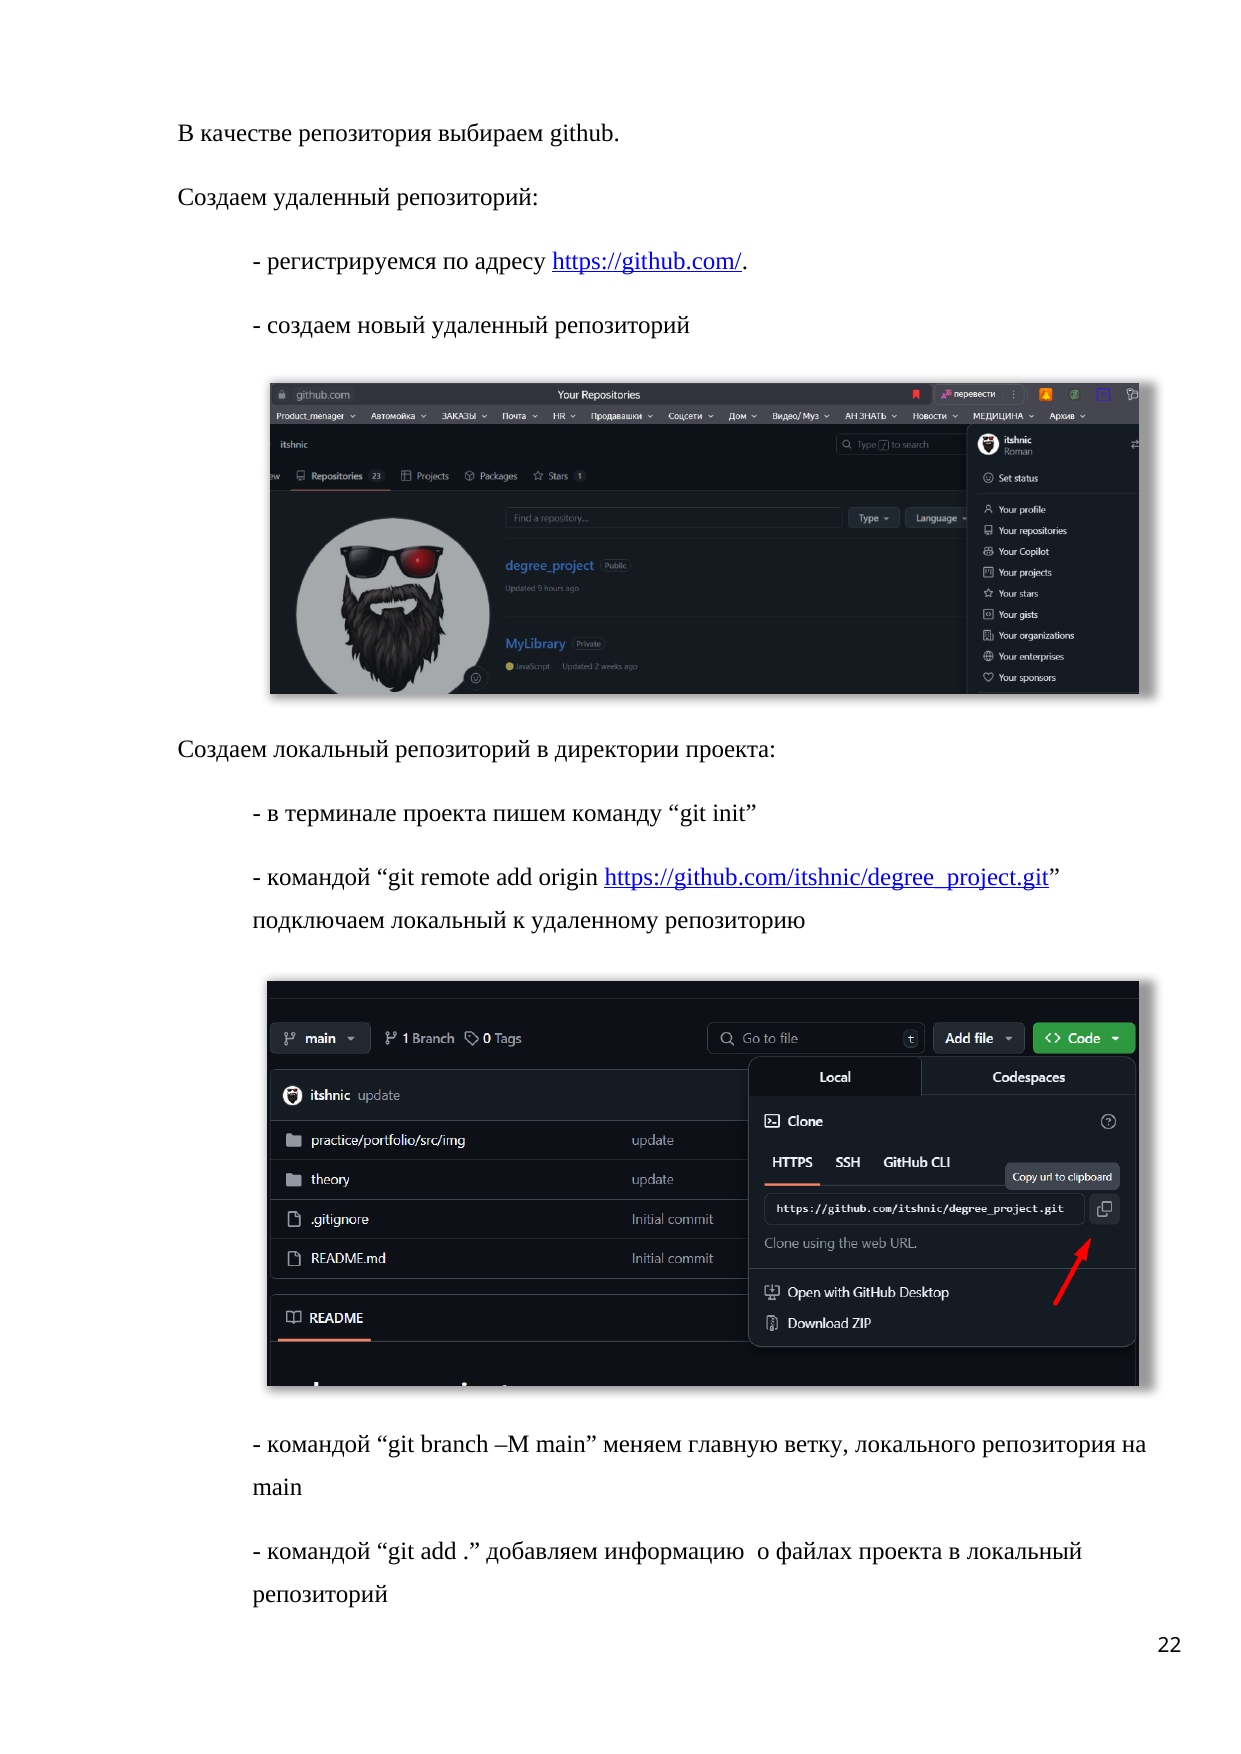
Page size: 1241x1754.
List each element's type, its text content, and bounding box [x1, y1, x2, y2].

picture [267, 981, 1139, 1386]
text - регистрируемся по адресу https://github.com/. [252, 246, 1181, 275]
text - командой “git remote add origin https://github.com/itshnic/degree_project.git” подключаем локальный к удаленному репозиторию [252, 862, 1181, 934]
text - создаем новый удаленный репозиторий [252, 310, 1181, 339]
text Создаем удаленный репозиторий: [177, 182, 1181, 211]
text Создаем локальный репозиторий в директории проекта: [177, 734, 1181, 763]
picture [270, 383, 1139, 694]
text - командой “git branch –M main” меняем главную ветку, локального репозитория на main [252, 1429, 1181, 1501]
text - в терминале проекта пишем команду “git init” [177, 798, 1181, 827]
text В качестве репозитория выбираем github. [177, 118, 1181, 147]
text - командой “git add .” добавляем информацию о файлах проекта в локальный репозиторий [252, 1536, 1181, 1608]
